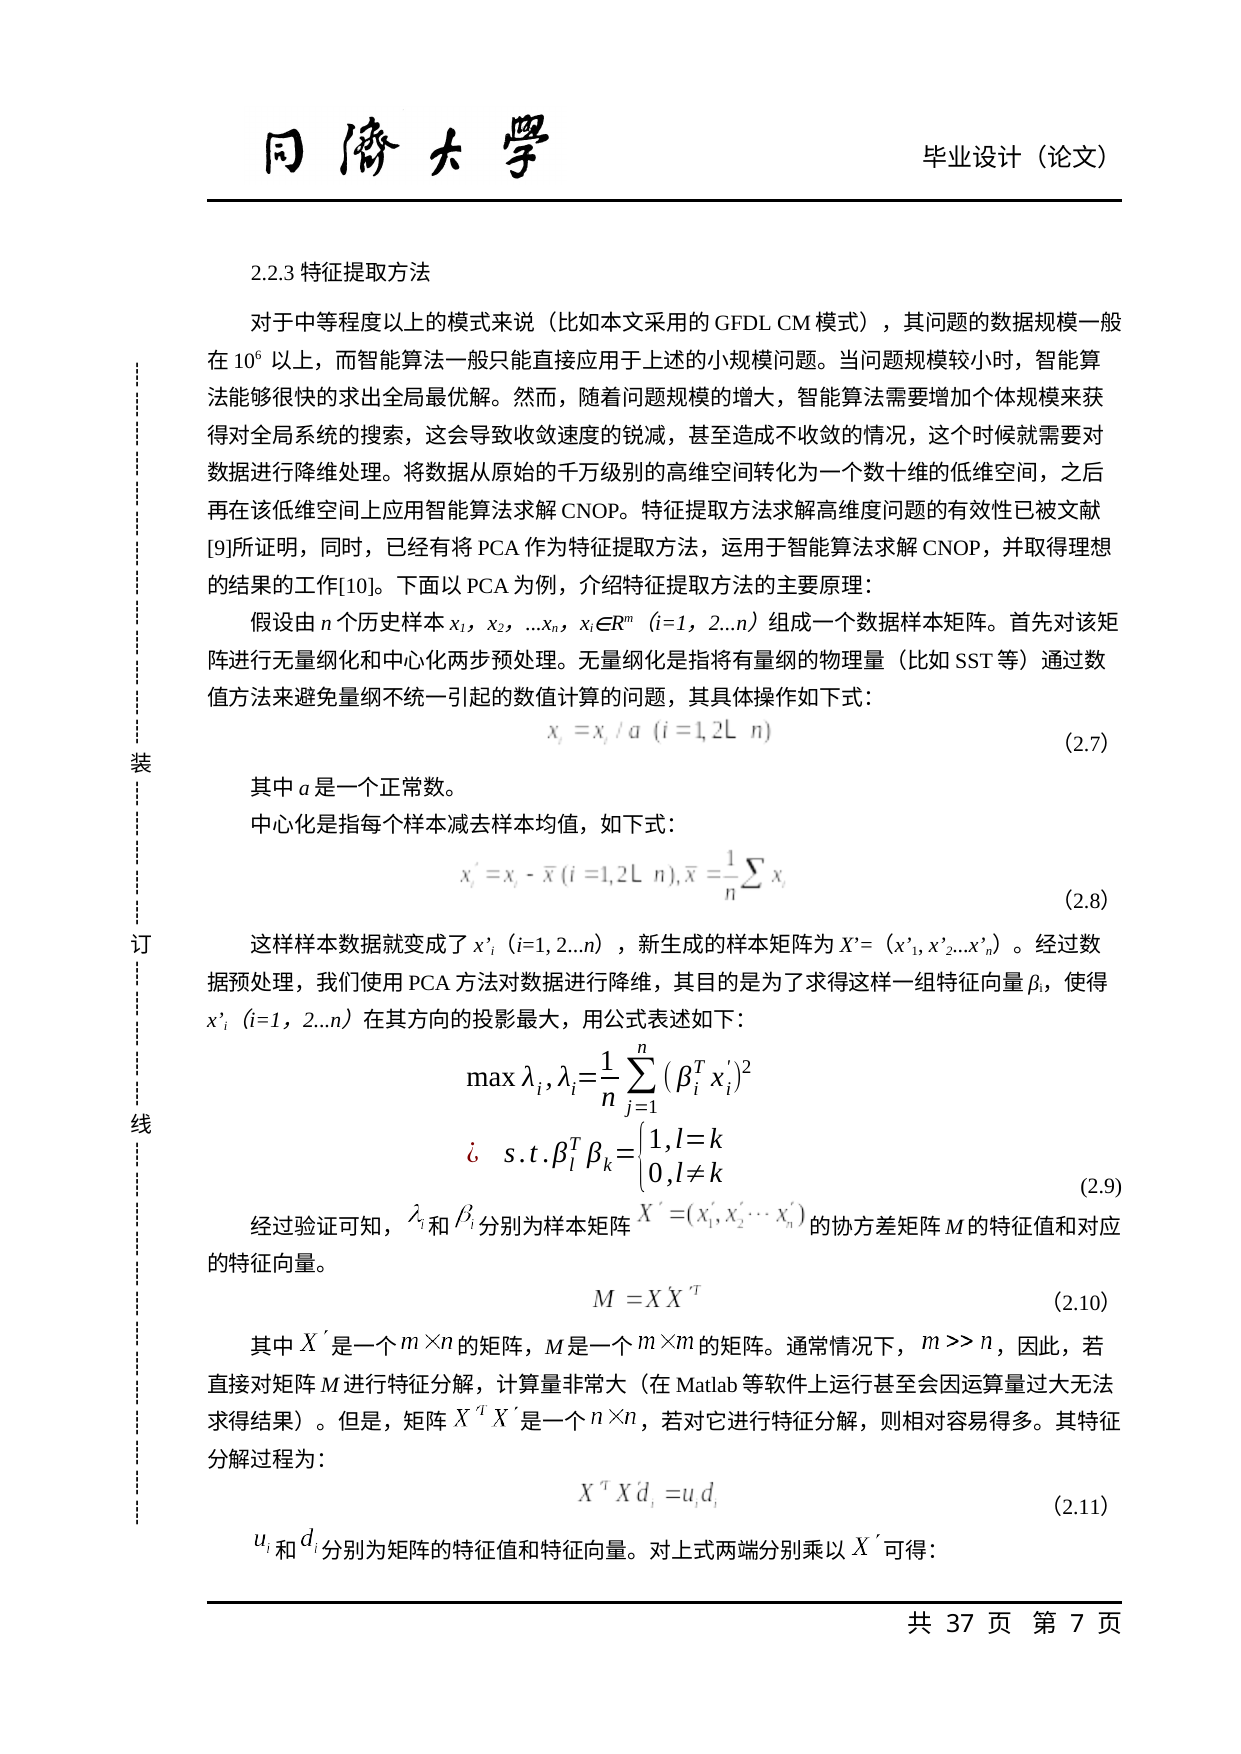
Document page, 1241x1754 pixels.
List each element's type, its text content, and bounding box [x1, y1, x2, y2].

picture [244, 106, 567, 185]
text （2.11） [207, 1474, 1122, 1521]
text 假设由n个历史样本x1，x2，...xn，xi∈Rm（i=1，2...n）组成一个数据样本矩阵。首先对该矩阵进行无量纲化和中心化两步预处理。无量纲化是指将有量纲的物理量（比如SST等）通过数值方法来避免量纲不统一引起的数值计算的问题，其具体操作如下式： [207, 601, 1122, 713]
text （2.10） [207, 1279, 1122, 1317]
text 中心化是指每个样本减去样本均值，如下式： [207, 803, 1122, 840]
text 对于中等程度以上的模式来说（比如本文采用的GFDL CM模式），其问题的数据规模一般在106 以上，而智能算法一般只能直接应用于上述的小规模问题。当问题规模较小时，智能算法能够很快的求出全局最优解。然而，随着问题规模的增大，智能算法需要增加个体规模来获得对全局系统的搜索，这会导致收敛速度的锐减，甚至造成不收敛的情况，这个时候就需要对数据进行降维处理。将数据从原始的千万级别的高维空间转化为一个数十维的低维空间，之后再在该低维空间上应用智能算法求解CNOP。特征提取方法求解高维度问题的有效性已被文献[9]所证明，同时，已经有将PCA作为特征提取方法，运用于智能算法求解CNOP，并取得理想的结果的工作[10]。下面以PCA为例，介绍特征提取方法的主要原理： [207, 301, 1122, 601]
text （2.7） [207, 713, 1122, 757]
text 和分别为矩阵的特征值和特征向量。对上式两端分别乘以可得： [207, 1528, 1122, 1566]
text 其中a是一个正常数。 [207, 765, 1122, 803]
text 这样样本数据就变成了x’i（i=1, 2...n），新生成的样本矩阵为X’=（x’1, x’2...x’n）。经过数据预处理，我们使用PCA方法对数据进行降维，其目的是为了求得这样一组特征向量βi，使得x’i（i=1，2...n）在其方向的投影最大，用公式表述如下： [207, 923, 1122, 1035]
text 经过验证可知，和分别为样本矩阵的协方差矩阵M的特征值和对应的特征向量。 [207, 1204, 1122, 1279]
text (2.9) [207, 1035, 1122, 1198]
text （2.8） [207, 840, 1122, 915]
subtitle 2.2.3 特征提取方法 [207, 251, 1122, 288]
text 其中是一个的矩阵，M是一个的矩阵。通常情况下，，因此，若直接对矩阵M进行特征分解，计算量非常大（在Matlab等软件上运行甚至会因运算量过大无法求得结果）。但是，矩阵是一个，若对它进行特征分解，则相对容易得多。其特征分解过程为： [207, 1324, 1122, 1474]
